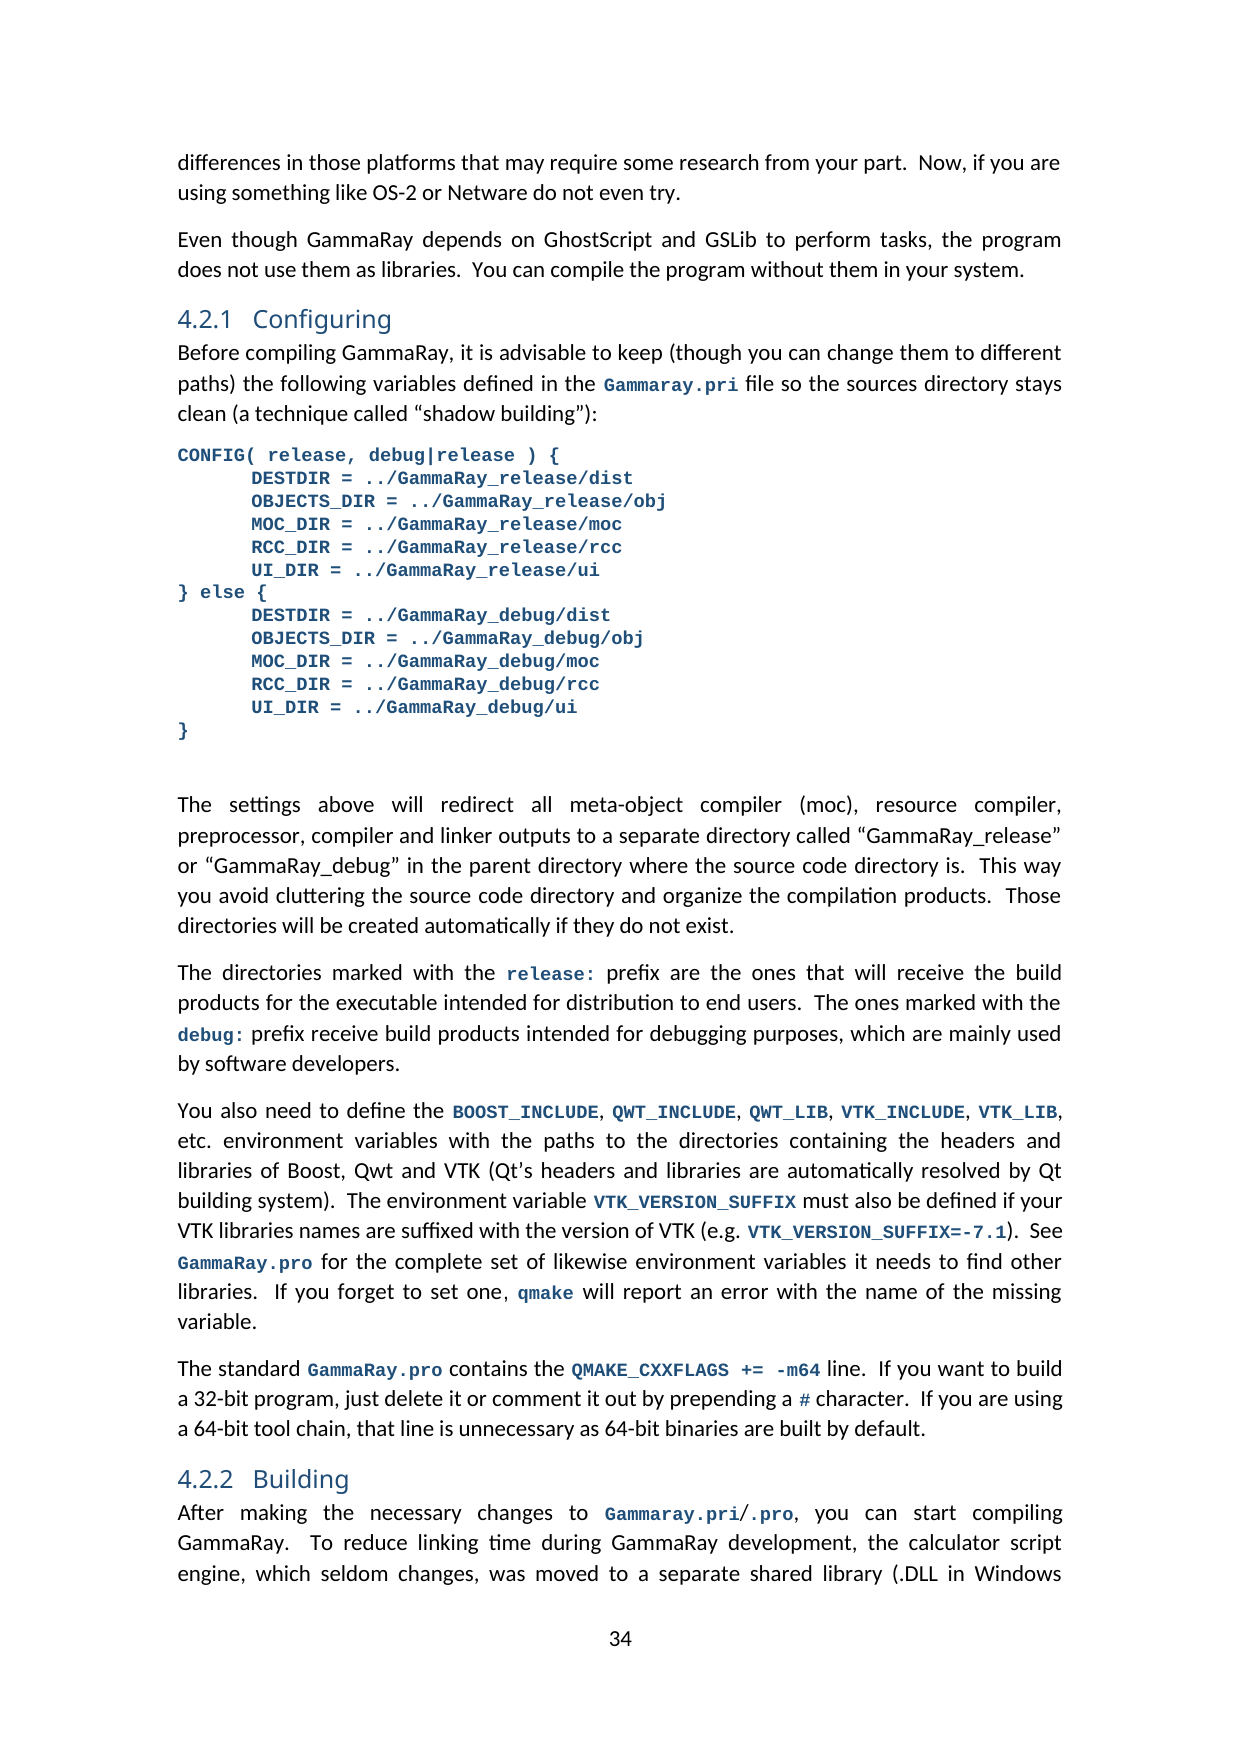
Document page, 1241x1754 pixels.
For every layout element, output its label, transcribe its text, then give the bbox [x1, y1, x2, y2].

subtitle Configuring [177, 302, 1063, 336]
text The standard GammaRay.pro contains the QMAKE_CXXFLAGS += -m64 line. If you want to build a 32-bit program, just delete it or comment it out by prepending a # character. If you are using a 64-bit tool chain, that line is unnecessary as 64-bit binaries are built by default. [177, 1354, 1063, 1443]
text OBJECTS_DIR = ../GammaRay_debug/obj [177, 629, 1063, 650]
text DESTDIR = ../GammaRay_release/dist [177, 469, 1063, 490]
text The settings above will redirect all meta-object compiler (moc), resource compiler, preprocessor, compiler and linker outputs to a separate directory called “GammaRay_release” or “GammaRay_debug” in the parent directory where the source code directory is. This way you avoid cluttering the source code directory and organize the compilation products. Those directories will be created automatically if they do not exist. [177, 791, 1063, 939]
text UI_DIR = ../GammaRay_release/ui [177, 560, 1063, 582]
text CONFIG( release, debug|release ) { [177, 446, 1063, 467]
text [177, 148, 1063, 206]
subtitle Building [177, 1461, 1063, 1496]
text Even though GammaRay depends on GhostScript and GSLib to perform tasks, the program does not use them as libraries. You can compile the program without them in your system. [177, 225, 1063, 283]
text MOC_DIR = ../GammaRay_debug/moc [177, 652, 1063, 673]
text RCC_DIR = ../GammaRay_debug/rcc [177, 675, 1063, 696]
text OBJECTS_DIR = ../GammaRay_release/obj [177, 492, 1063, 513]
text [177, 1498, 1063, 1587]
text UI_DIR = ../GammaRay_debug/ui [177, 698, 1063, 719]
text RCC_DIR = ../GammaRay_release/rcc [177, 537, 1063, 559]
text MOC_DIR = ../GammaRay_release/moc [177, 514, 1063, 536]
text DESTDIR = ../GammaRay_debug/dist [177, 606, 1063, 627]
text You also need to define the BOOST_INCLUDE, QWT_INCLUDE, QWT_LIB, VTK_INCLUDE, VTK_LIB, etc. environment variables with the paths to the directories containing the headers and libraries of Boost, Qwt and VTK (Qt’s headers and libraries are automatically resolved by Qt building system). The environment variable VTK_VERSION_SUFFIX must also be defined if your VTK libraries names are suffixed with the version of VTK (e.g. VTK_VERSION_SUFFIX=-7.1). See GammaRay.pro for the complete set of likewise environment variables it needs to find other libraries. If you forget to set one, qmake will report an error with the name of the missing variable. [177, 1096, 1063, 1335]
text The directories marked with the release: prefix are the ones that will receive the build products for the executable intended for distribution to end users. The ones marked with the debug: prefix receive build products intended for debugging purposes, which are mainly used by software developers. [177, 958, 1063, 1077]
text } [177, 721, 1063, 742]
text } else { [177, 583, 1063, 604]
text Before compiling GammaRay, it is advisable to keep (though you can change them to different paths) the following variables defined in the Gammaray.pri file so the sources directory stays clean (a technique called “shadow building”): [177, 338, 1063, 427]
